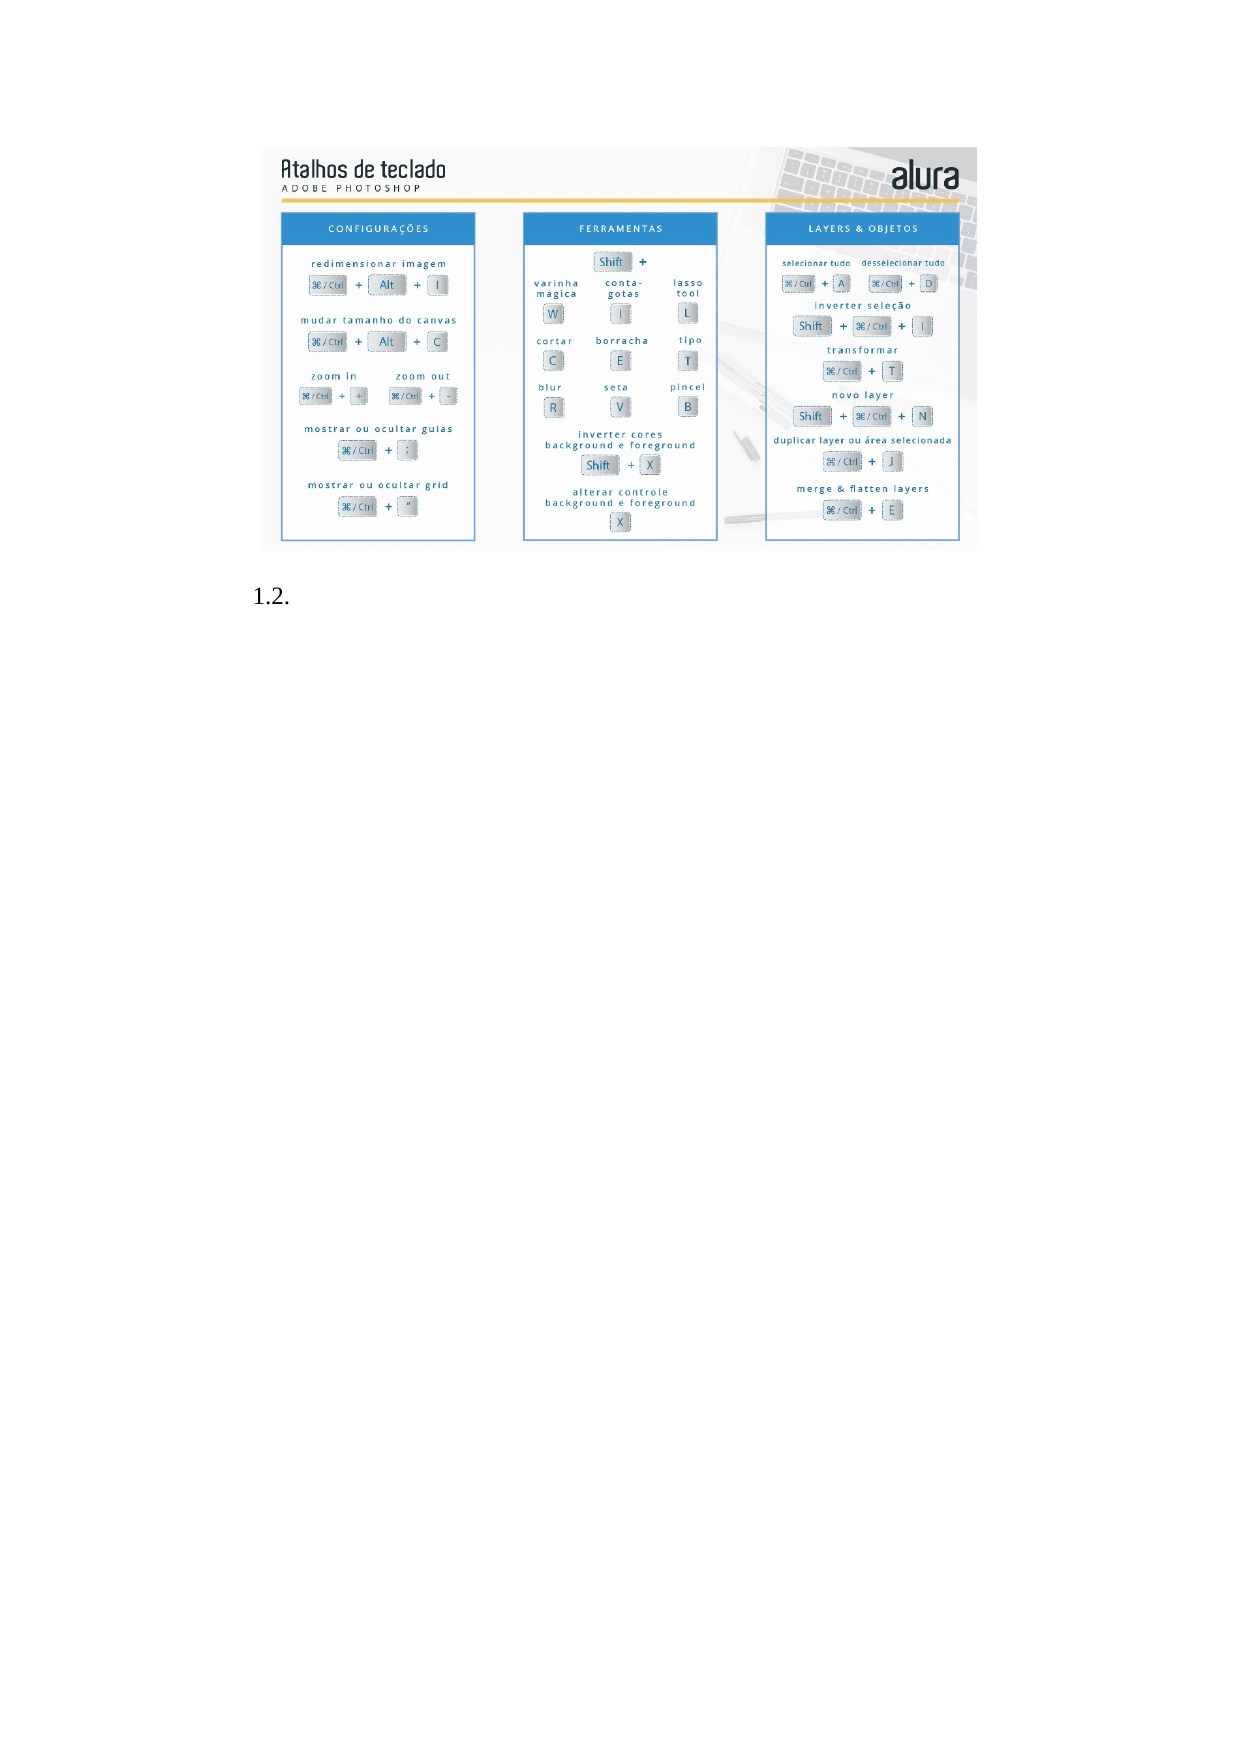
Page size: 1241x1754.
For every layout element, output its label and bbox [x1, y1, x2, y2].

picture [263, 147, 978, 551]
